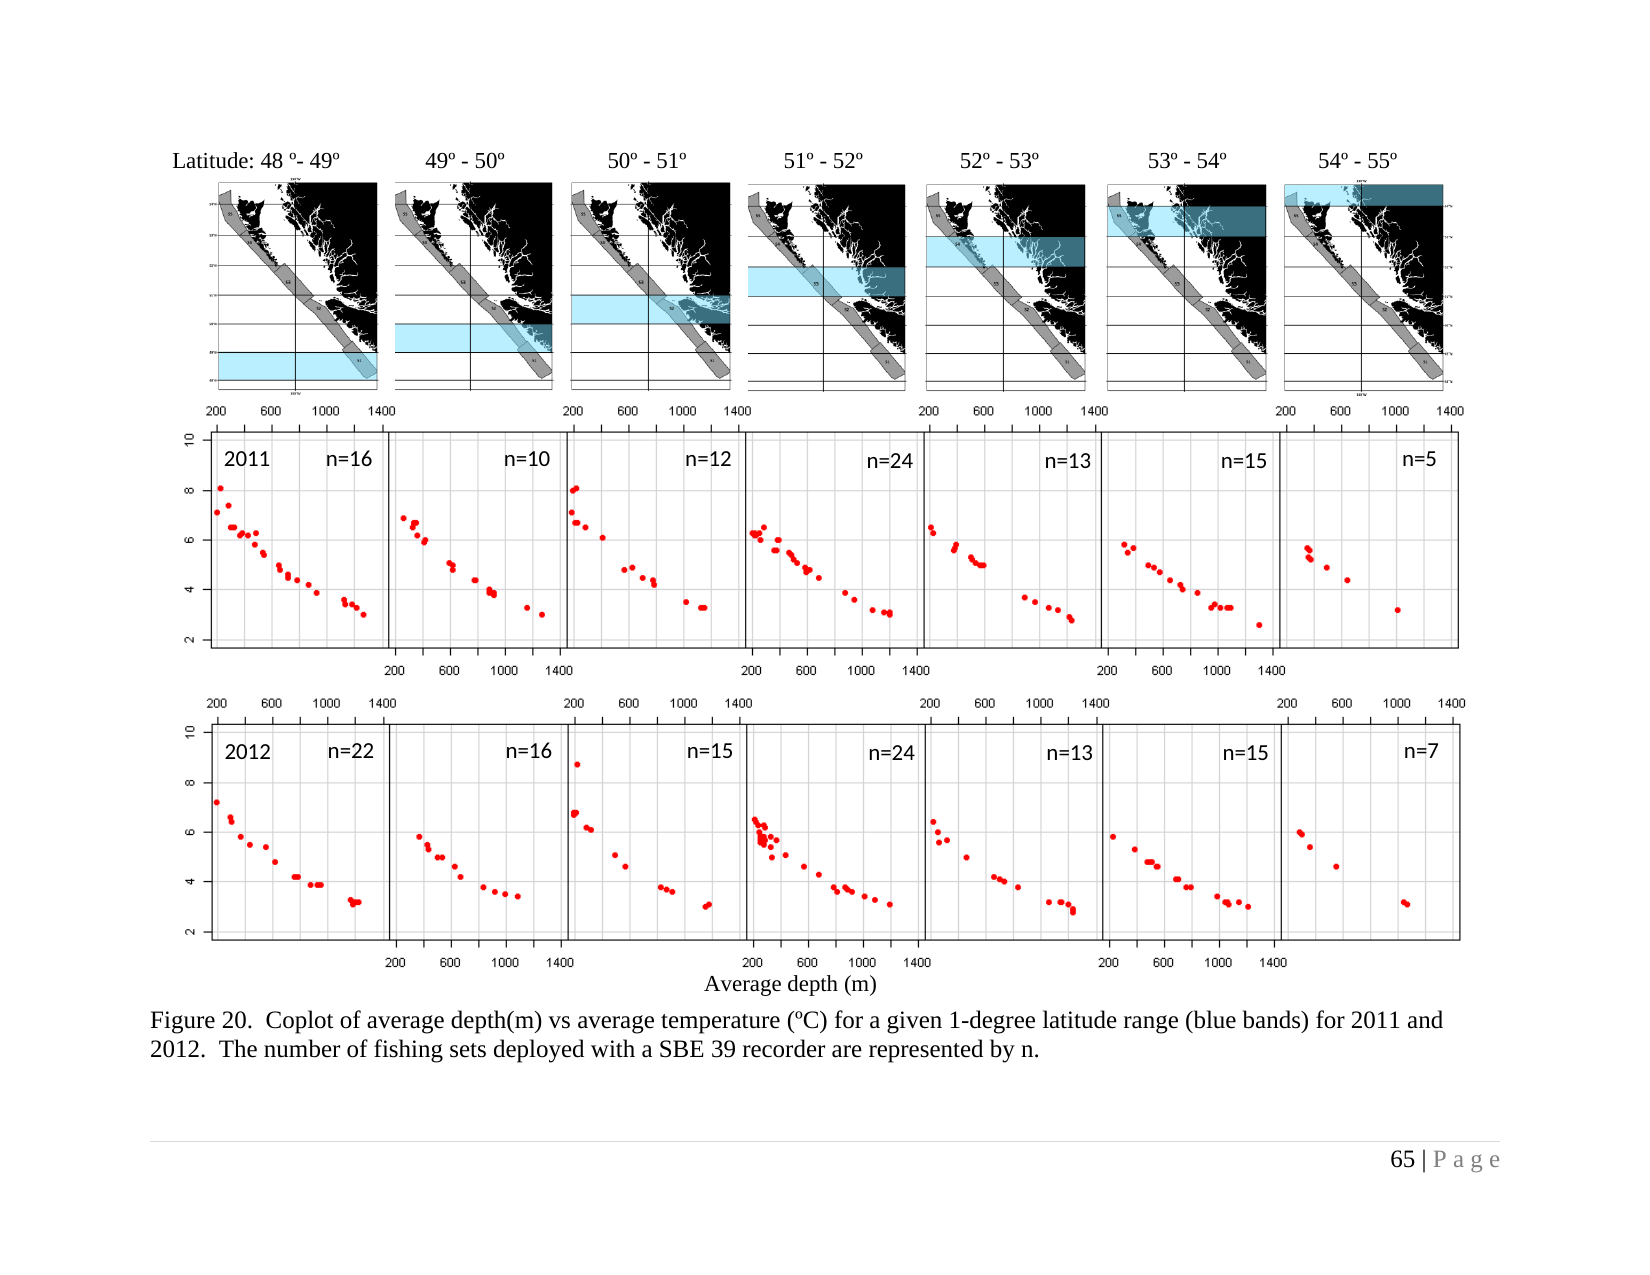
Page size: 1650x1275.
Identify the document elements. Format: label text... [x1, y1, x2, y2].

picture [175, 686, 1472, 974]
text Figure 20. Coplot of average depth(m) vs average temperature (ºC) for a given 1-degree latitude range (blue bands) for 2011 and 2012. The number of fishing sets deployed with a SBE 39 recorder are represented by n. [150, 1005, 1500, 1062]
picture [180, 176, 1475, 682]
